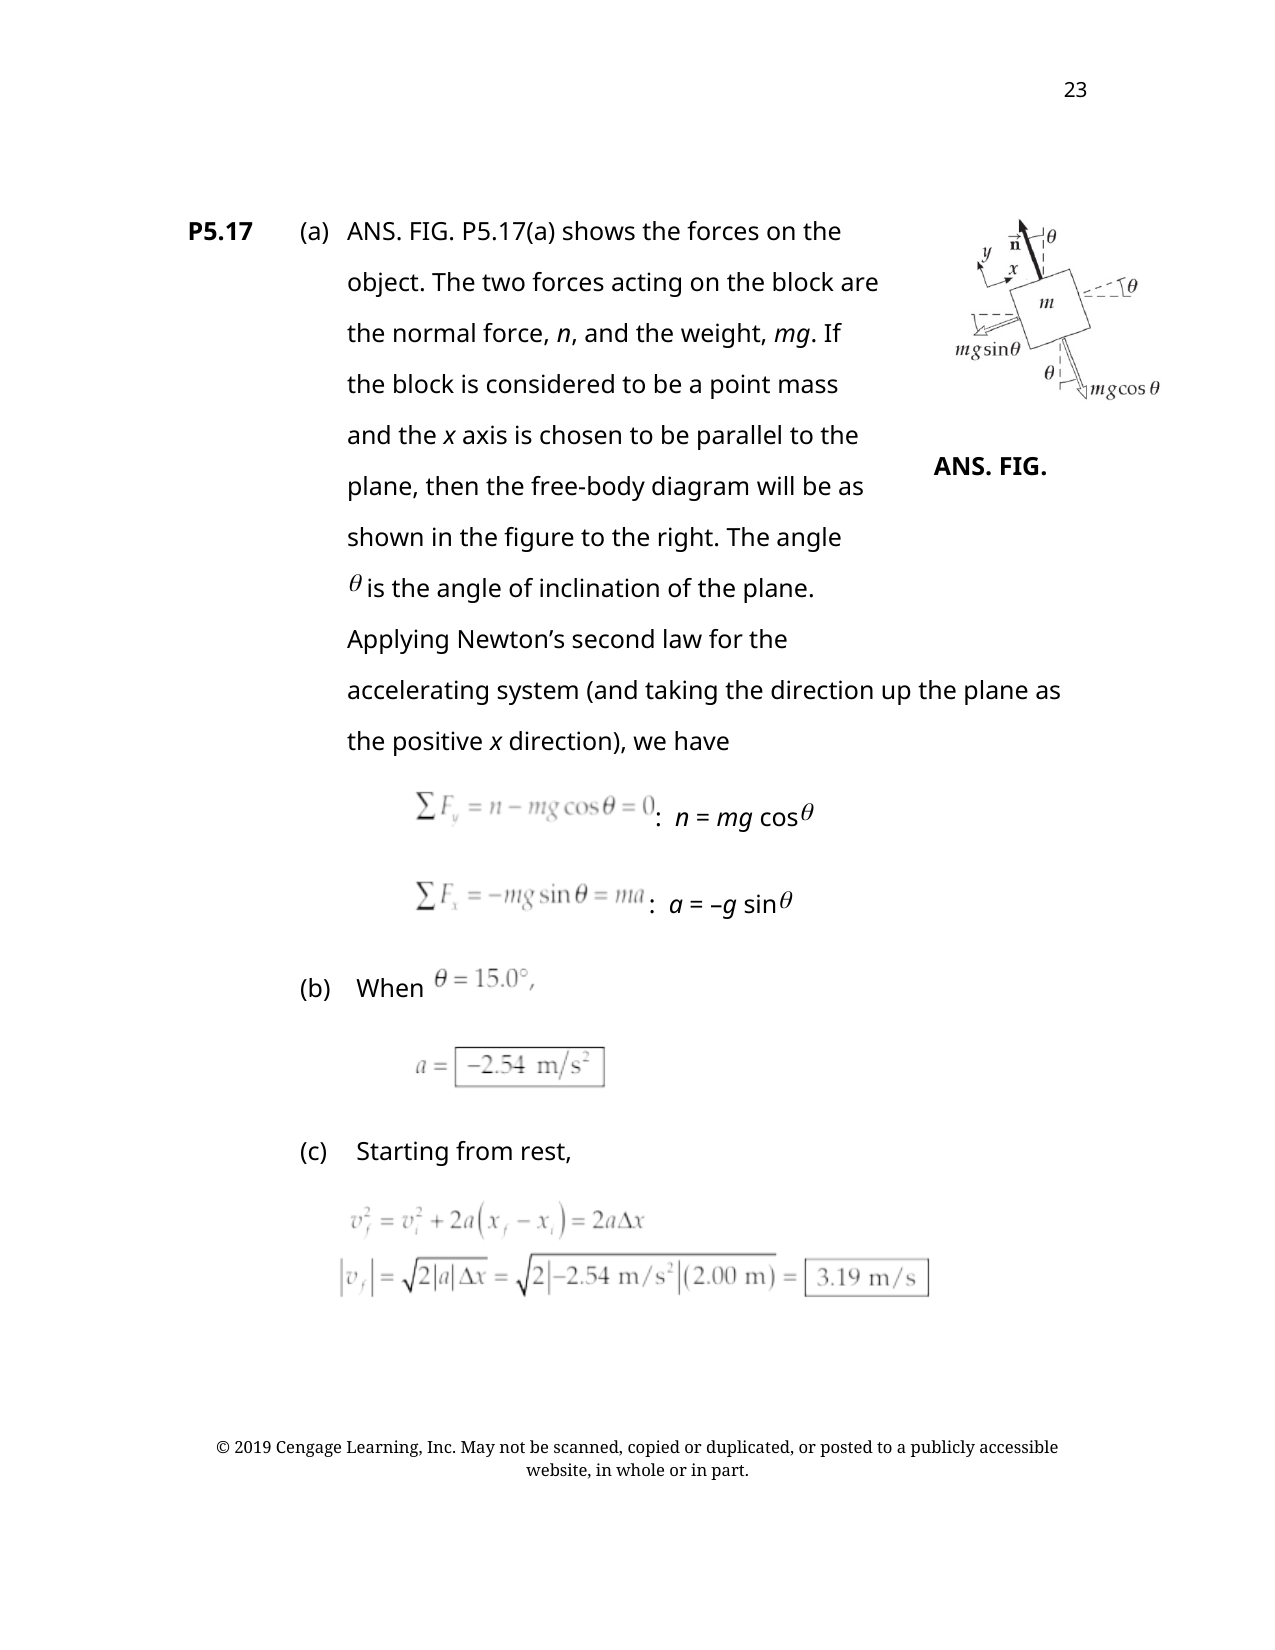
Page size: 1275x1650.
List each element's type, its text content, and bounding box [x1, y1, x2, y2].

text : a = –g sin [187, 876, 1087, 933]
picture [954, 218, 1164, 403]
text P5.17 (a) ANS. FIG. P5.17(a) shows the forces on the object. The two forces acting on the block are the normal force, n, and the weight, mg. If the block is considered to be a point mass and the x axis is chosen to be parallel to the plane, then the free-body diagram will be as shown in the figure to the right. The angle is the angle of inclination of the plane. Applying Newton’s second law for the accelerating system (and taking the direction up the plane as the positive x direction), we have [187, 213, 1087, 758]
text (b) When [187, 962, 1087, 1013]
text : n = mg cos [187, 787, 1087, 846]
text (c) Starting from rest, [187, 1133, 1087, 1168]
